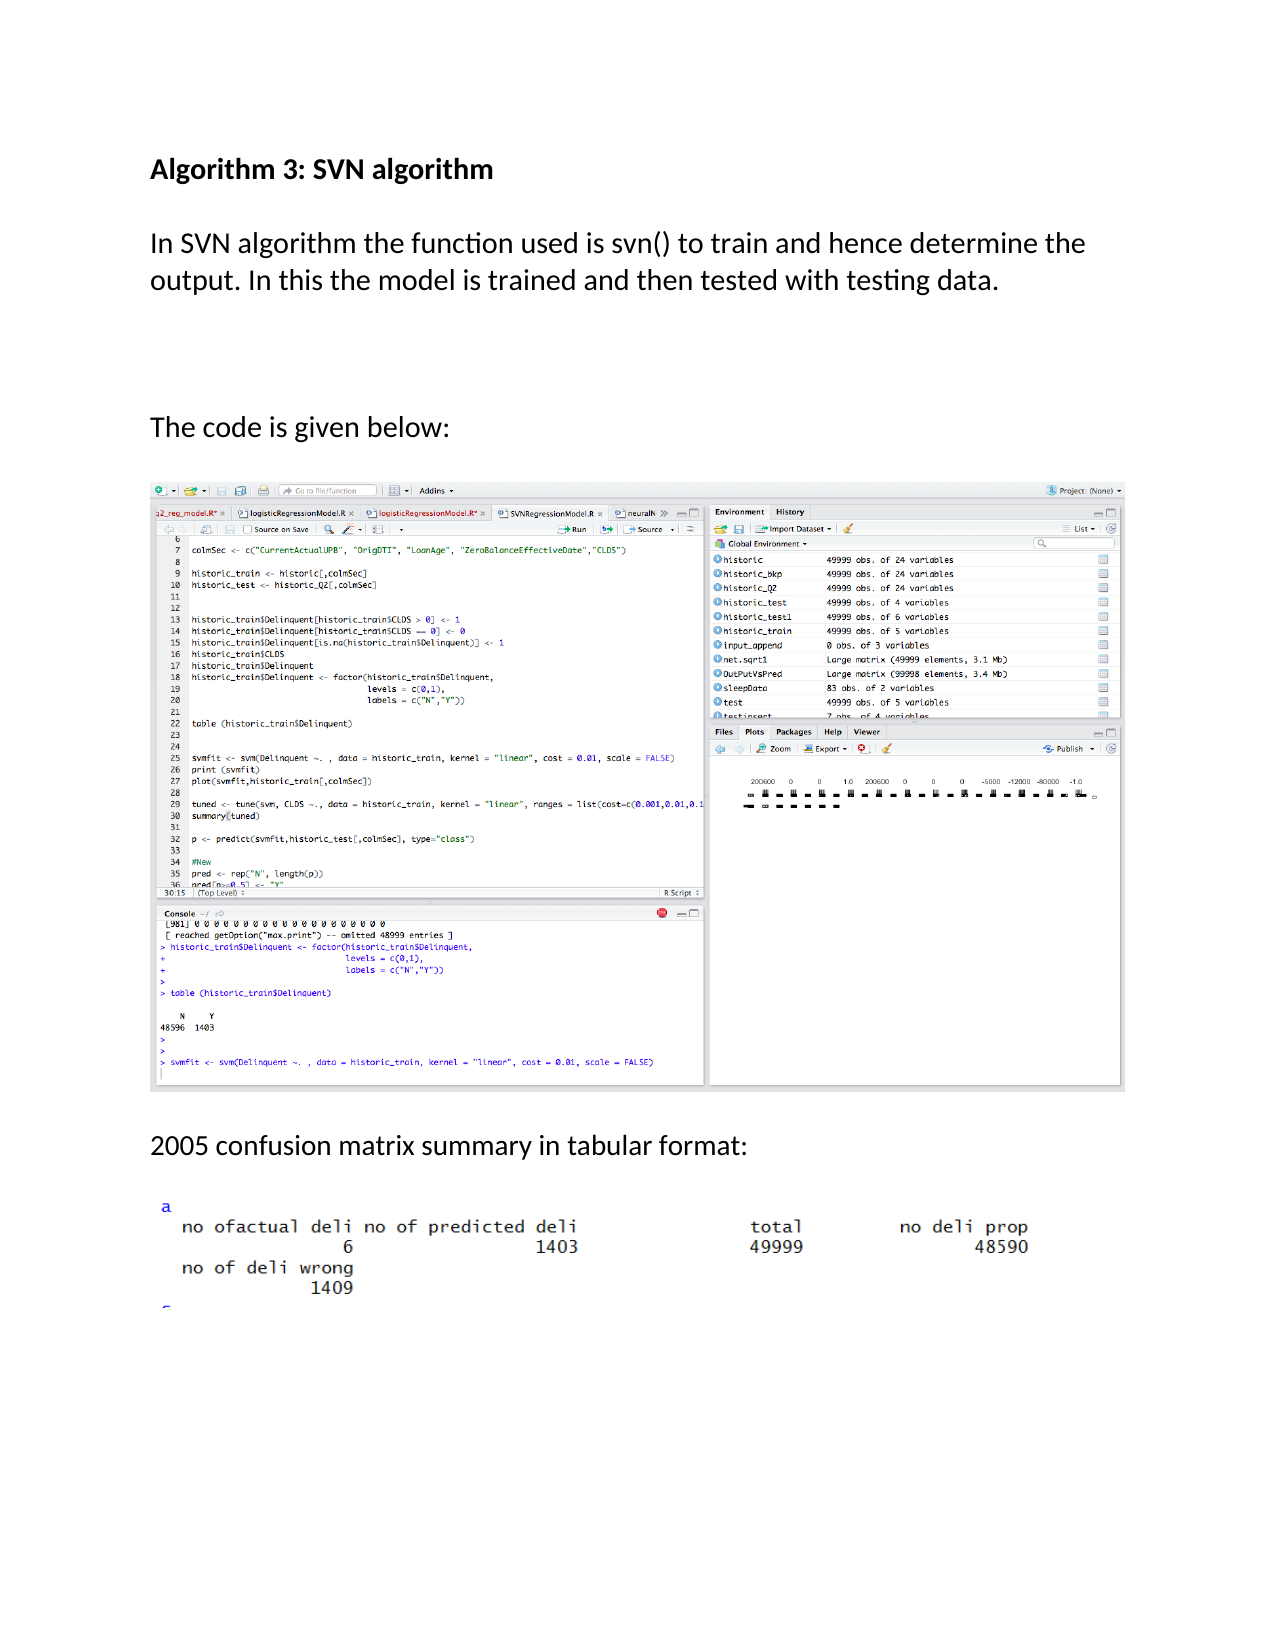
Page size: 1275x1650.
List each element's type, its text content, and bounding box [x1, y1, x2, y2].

text Algorithm 3: SVN algorithm [150, 150, 1125, 187]
text In SVN algorithm the function used is svn() to train and hence determine the output. In this the model is trained and then tested with testing data. [150, 224, 1125, 297]
text 2005 confusion matrix summary in tabular format: [150, 1127, 1125, 1162]
picture [150, 481, 1125, 1092]
text The code is given below: [150, 408, 1125, 445]
picture [150, 1198, 1125, 1308]
